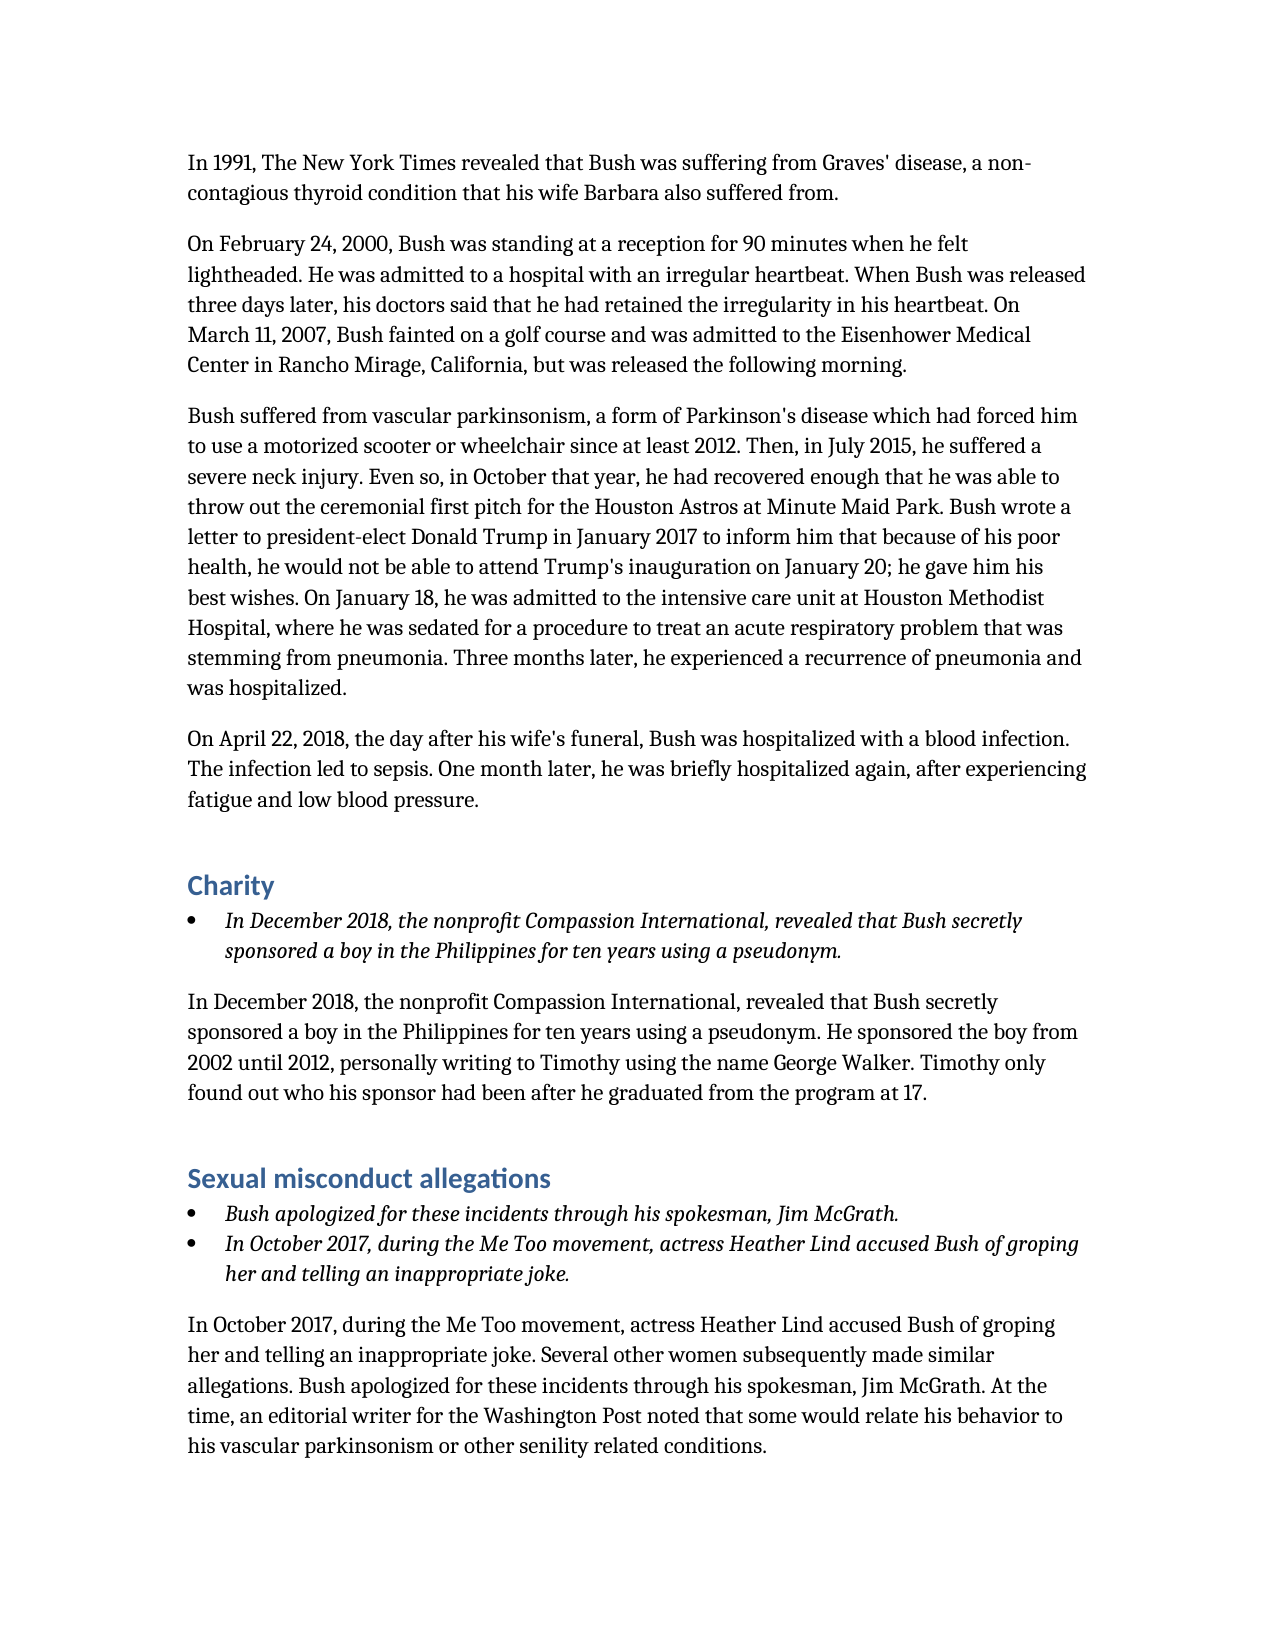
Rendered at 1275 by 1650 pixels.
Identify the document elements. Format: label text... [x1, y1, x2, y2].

list In October 2017, during the Me Too movement, actress Heather Lind accused Bush of groping her and telling an inappropriate joke. [187, 1231, 1087, 1287]
list Bush apologized for these incidents through his spokesman, Jim McGrath. [187, 1201, 1087, 1227]
text In October 2017, during the Me Too movement, actress Heather Lind accused Bush of groping her and telling an inappropriate joke. Several other women subsequently made similar allegations. Bush apologized for these incidents through his spokesman, Jim McGrath. At the time, an editorial writer for the Washington Post noted that some would relate his behavior to his vascular parkinsonism or other senility related conditions. [187, 1312, 1087, 1459]
text On April 22, 2018, the day after his wife's funeral, Bush was hospitalized with a blood infection. The infection led to sepsis. One month later, he was briefly hospitalized again, after experiencing fatigue and low blood pressure. [187, 726, 1087, 813]
text In December 2018, the nonprofit Compassion International, revealed that Bush secretly sponsored a boy in the Philippines for ten years using a pseudonym. He sponsored the boy from 2002 until 2012, personally writing to Timothy using the name George Walker. Timothy only found out who his sponsor had been after he graduated from the program at 17. [187, 989, 1087, 1106]
subtitle Charity [187, 867, 1087, 902]
subtitle Sexual misconduct allegations [187, 1160, 1087, 1195]
text Bush suffered from vascular parkinsonism, a form of Parkinson's disease which had forced him to use a motorized scooter or wheelchair since at least 2012. Then, in July 2015, he suffered a severe neck injury. Even so, in October that year, he had recovered enough that he was able to throw out the ceremonial first pitch for the Houston Astros at Minute Maid Park. Bush wrote a letter to president-elect Donald Trump in January 2017 to inform him that because of his poor health, he would not be able to attend Trump's inauguration on January 20; he gave him his best wishes. On January 18, he was admitted to the intensive care unit at Houston Methodist Hospital, where he was sedated for a procedure to treat an acute respiratory problem that was stemming from pneumonia. Three months later, he experienced a recurrence of pneumonia and was hospitalized. [187, 403, 1087, 701]
text In 1991, The New York Times revealed that Bush was suffering from Graves' disease, a non-contagious thyroid condition that his wife Barbara also suffered from. [187, 150, 1087, 207]
text On February 24, 2000, Bush was standing at a reception for 90 minutes when he felt lightheaded. He was admitted to a hospital with an irregular heartbeat. When Bush was released three days later, his doctors said that he had retained the irregularity in his heartbeat. On March 11, 2007, Bush fainted on a golf course and was admitted to the Eisenhower Medical Center in Rancho Mirage, California, but was released the following morning. [187, 231, 1087, 378]
list In December 2018, the nonprofit Compassion International, revealed that Bush secretly sponsored a boy in the Philippines for ten years using a pseudonym. [187, 908, 1087, 964]
